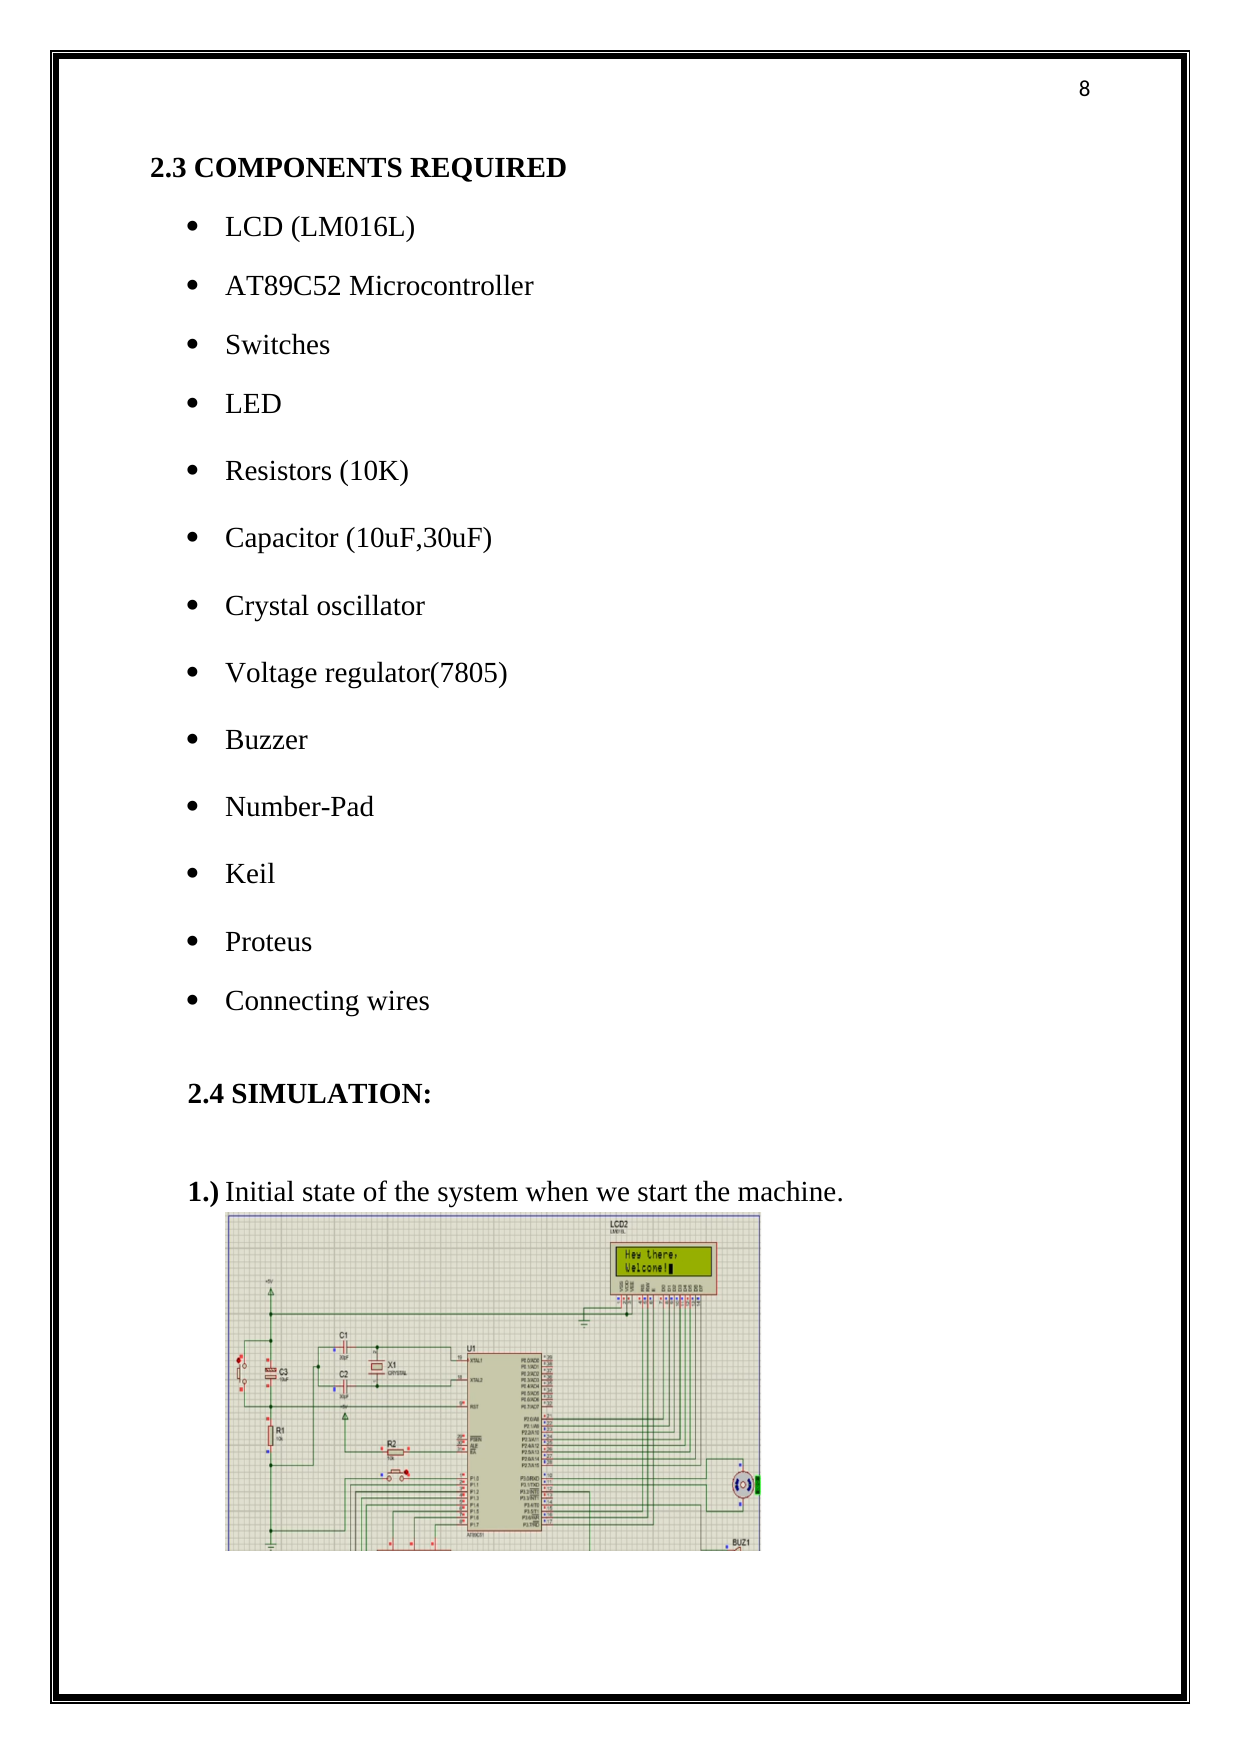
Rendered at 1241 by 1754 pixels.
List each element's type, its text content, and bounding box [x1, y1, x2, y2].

list Buzzer [187, 722, 1090, 756]
text 2.4 SIMULATION: [150, 1076, 1090, 1110]
list LED [187, 386, 1090, 420]
list Capacitor (10uF,30uF) [187, 521, 1090, 554]
picture [225, 1212, 762, 1551]
list Resistors (10K) [187, 453, 1090, 487]
list Crystal oscillator [187, 588, 1090, 621]
text 2.3 COMPONENTS REQUIRED [150, 150, 1090, 183]
list AT89C52 Microcontroller [187, 268, 1090, 302]
list LCD (LM016L) [187, 209, 1090, 243]
list Connecting wires [187, 983, 1090, 1017]
list Proteus [187, 924, 1090, 957]
list Switches [187, 327, 1090, 361]
list Number-Pad [187, 789, 1090, 823]
list Initial state of the system when we start the machine. [187, 1174, 1090, 1208]
list Voltage regulator(7805) [187, 655, 1090, 689]
list Keil [187, 857, 1090, 890]
